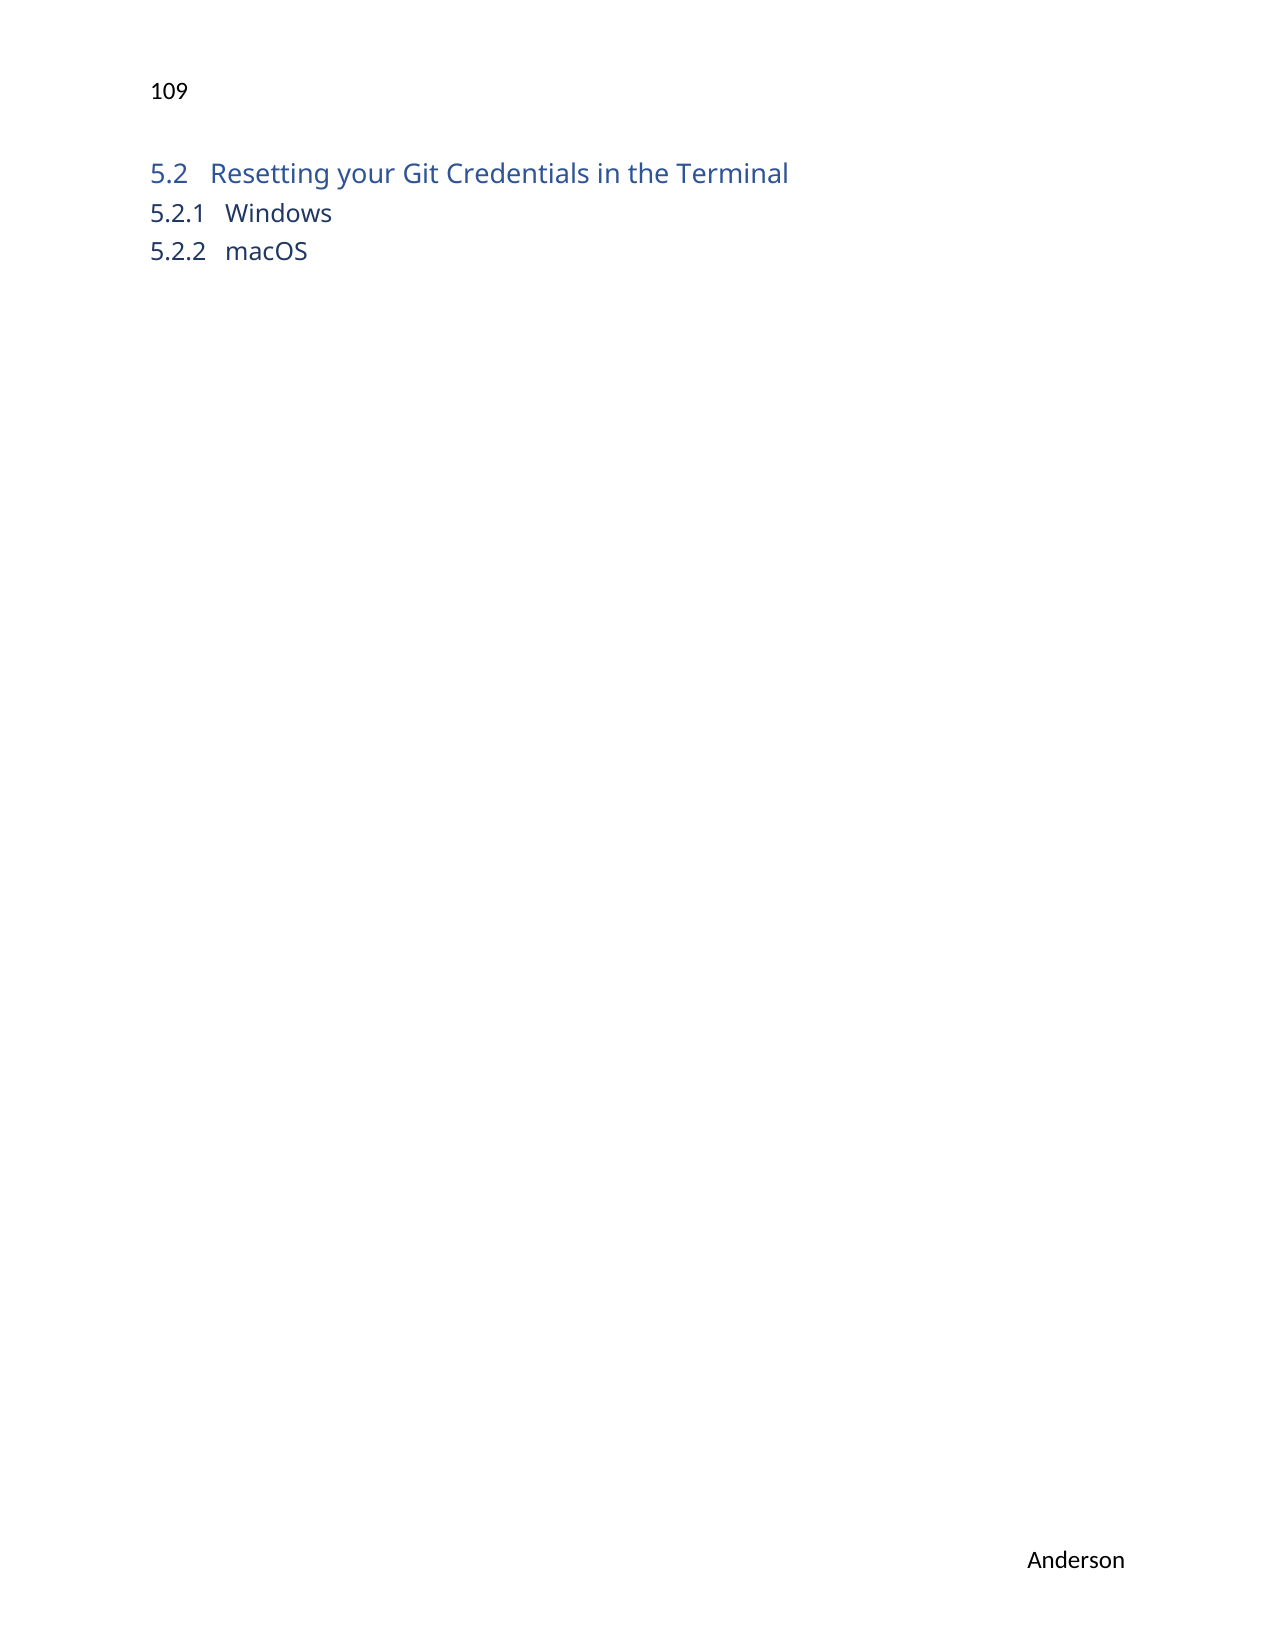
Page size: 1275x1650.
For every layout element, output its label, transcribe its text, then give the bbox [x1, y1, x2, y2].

subtitle macOS [150, 233, 1125, 267]
subtitle Windows [150, 195, 1125, 229]
subtitle Resetting your Git Credentials in the Terminal [150, 154, 1125, 191]
